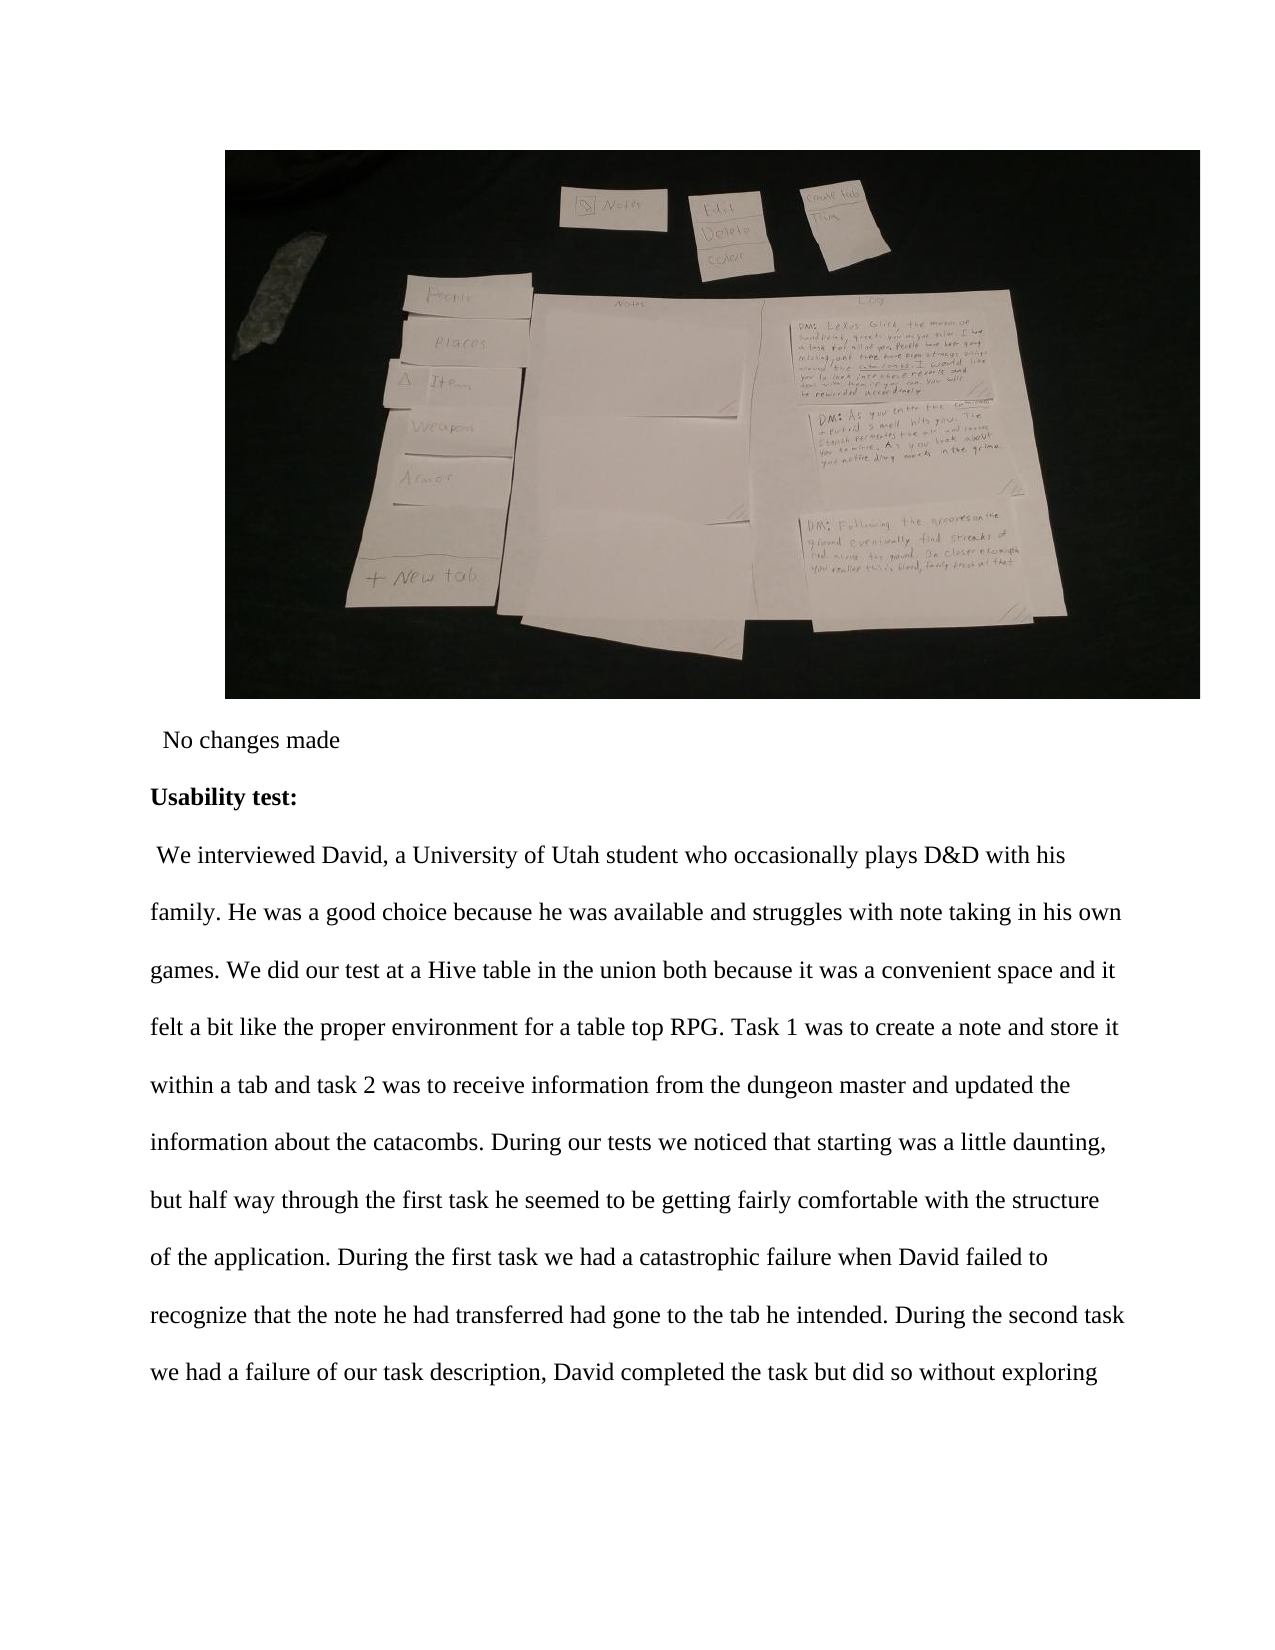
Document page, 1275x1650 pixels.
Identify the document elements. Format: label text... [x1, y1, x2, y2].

text Usability test: [150, 782, 1125, 811]
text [150, 840, 1125, 1386]
text No changes made [150, 725, 1125, 753]
picture [225, 150, 1200, 699]
